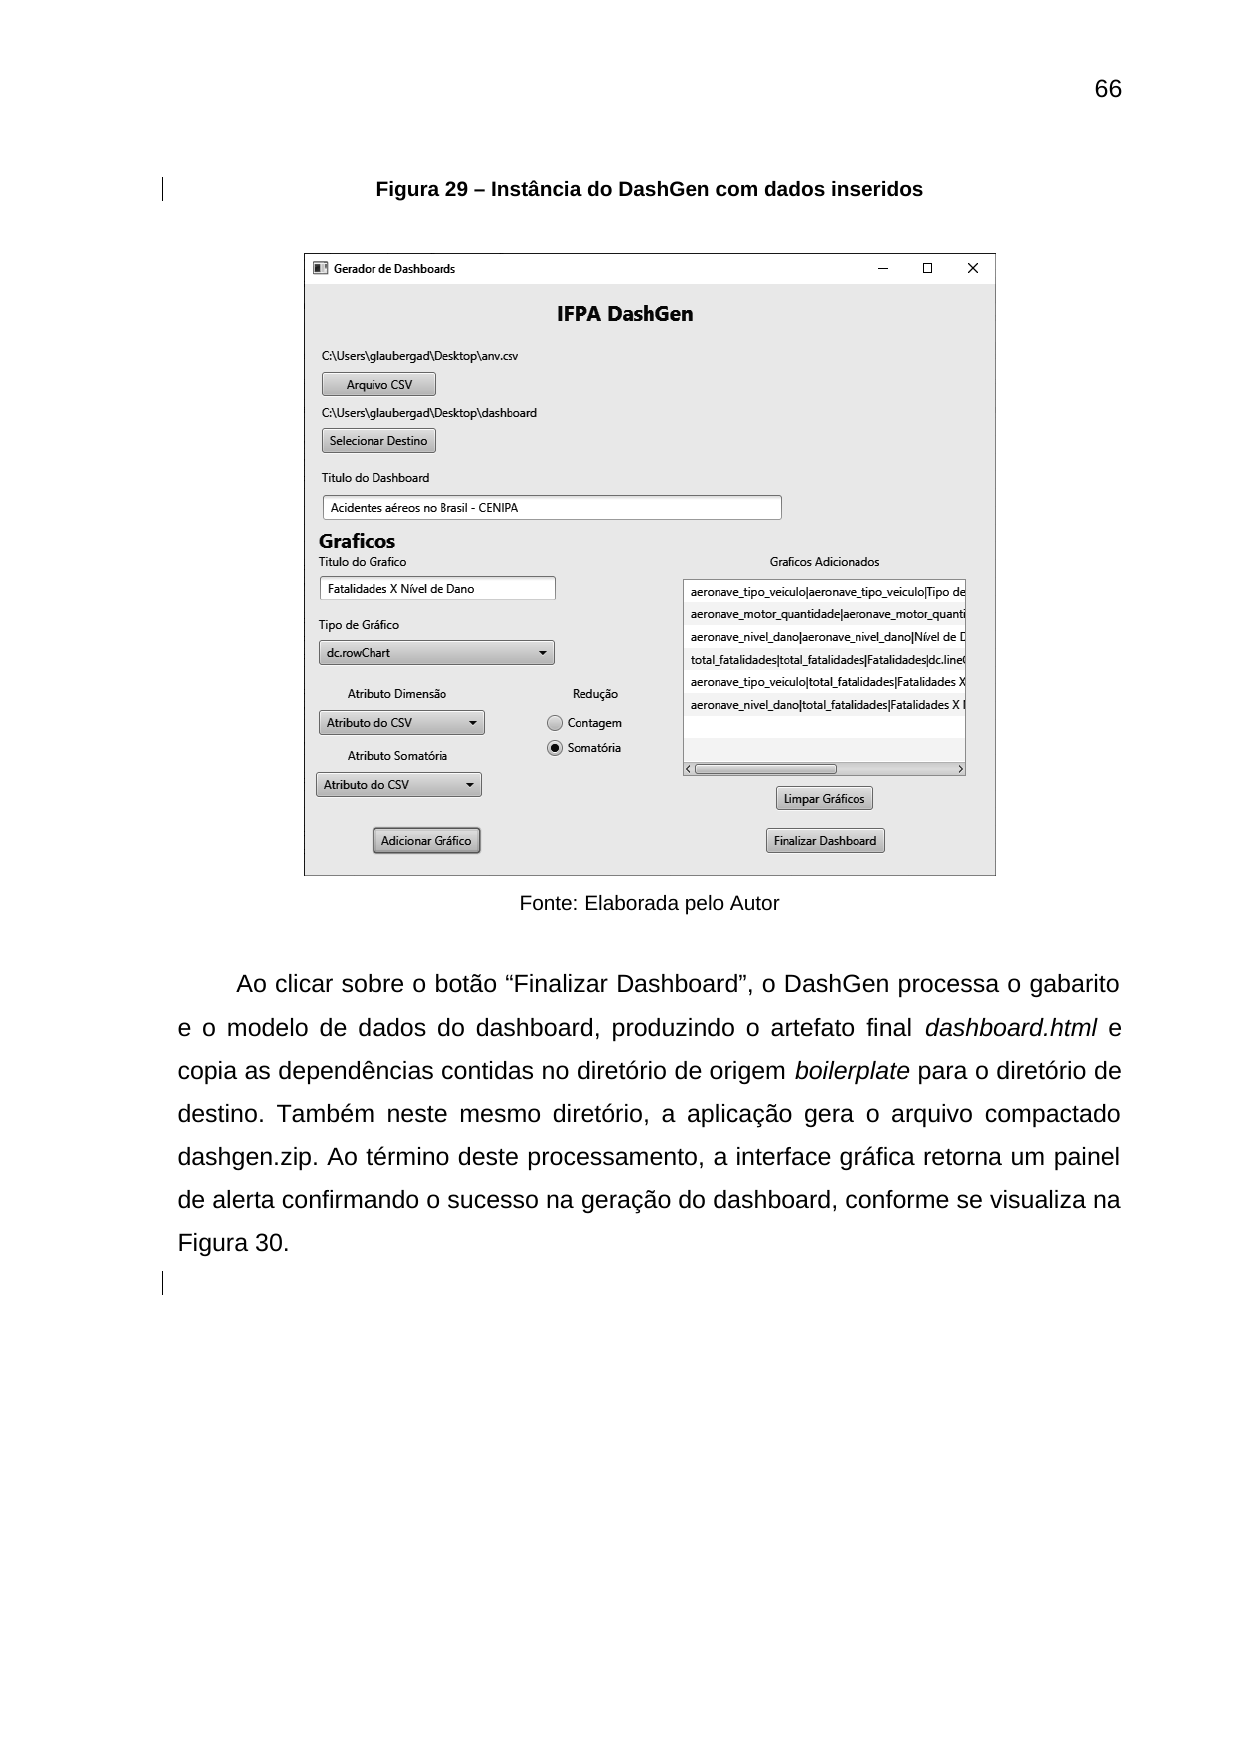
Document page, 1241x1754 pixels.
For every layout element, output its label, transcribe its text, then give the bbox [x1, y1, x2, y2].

text Figura 29 – Instância do DashGen com dados inseridos [177, 177, 1122, 201]
picture [304, 253, 996, 876]
text Ao clicar sobre o botão “Finalizar Dashboard”, o DashGen processa o gabarito e o modelo de dados do dashboard, produzindo o artefato final dashboard.html e copia as dependências contidas no diretório de origem boilerplate para o diretório de destino. Também neste mesmo diretório, a aplicação gera o arquivo compactado dashgen.zip. Ao término deste processamento, a interface gráfica retorna um painel de alerta confirmando o sucesso na geração do dashboard, conforme se visualiza na Figura 30. [177, 969, 1122, 1257]
list Fonte: Elaborada pelo Autor [177, 890, 1122, 914]
